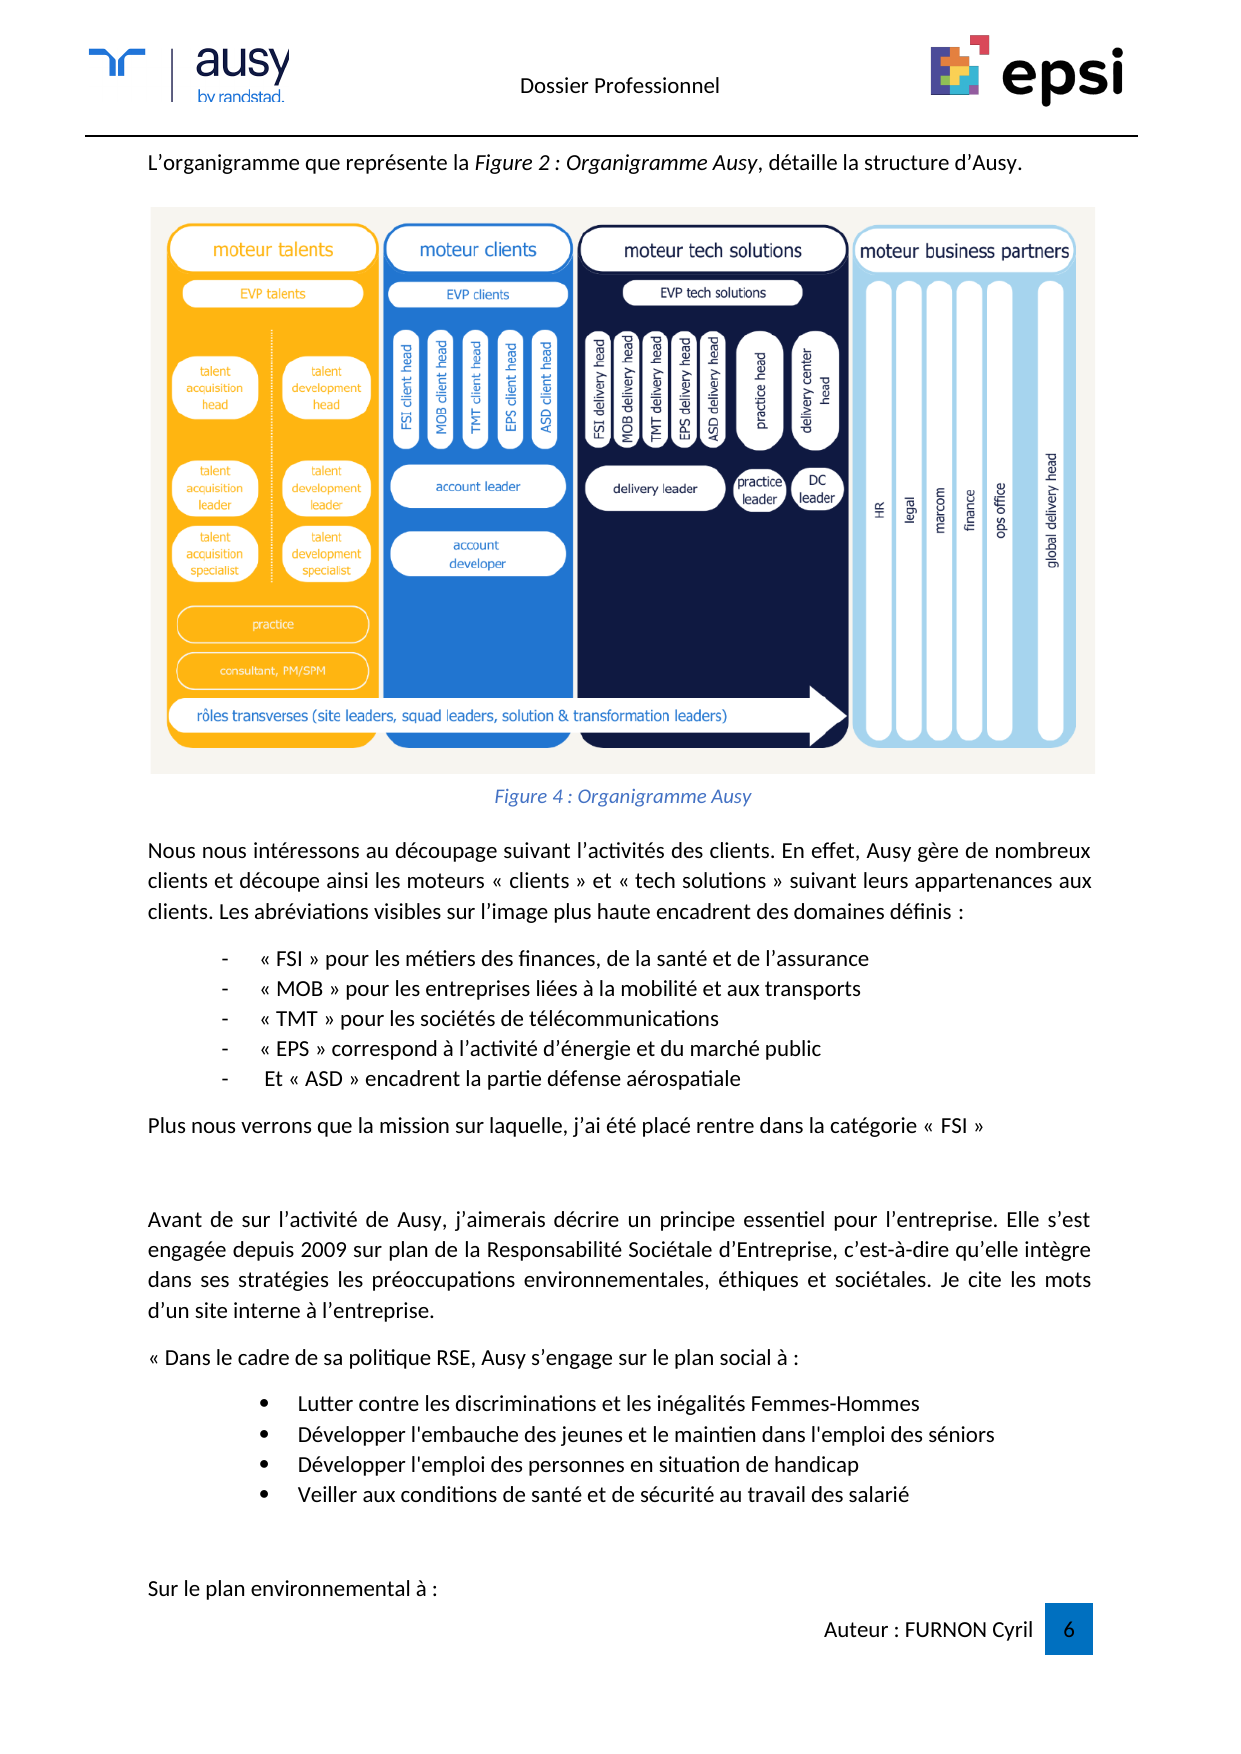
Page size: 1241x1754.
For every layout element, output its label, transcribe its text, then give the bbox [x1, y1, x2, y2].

text Avant de sur l’activité de Ausy, j’aimerais décrire un principe essentiel pour l’entreprise. Elle s’est engagée depuis 2009 sur plan de la Responsabilité Sociétale d’Entreprise, c’est-à-dire qu’elle intègre dans ses stratégies les préoccupations environnementales, éthiques et sociétales. Je cite les mots d’un site interne à l’entreprise. [148, 1205, 1093, 1324]
text L’organigramme que représente la Figure 2 : Organigramme Ausy, détaille la structure d’Ausy. [148, 148, 1093, 176]
list « MOB » pour les entreprises liées à la mobilité et aux transports [221, 974, 1093, 1002]
list Développer l'emploi des personnes en situation de handicap [260, 1450, 1093, 1478]
list Développer l'embauche des jeunes et le maintien dans l'emploi des séniors [260, 1420, 1093, 1448]
picture [88, 48, 289, 102]
list « TMT » pour les sociétés de télécommunications [221, 1004, 1093, 1032]
text Plus nous verrons que la mission sur laquelle, j’ai été placé rentre dans la catégorie « FSI » [148, 1111, 1093, 1139]
picture [150, 207, 1096, 774]
list Lutter contre les discriminations et les inégalités Femmes-Hommes [260, 1389, 1093, 1418]
text Sur le plan environnemental à : [148, 1574, 1093, 1602]
list Veiller aux conditions de santé et de sécurité au travail des salarié [260, 1480, 1093, 1508]
text « Dans le cadre de sa politique RSE, Ausy s’engage sur le plan social à : [148, 1343, 1093, 1371]
list « EPS » correspond à l’activité d’énergie et du marché public [221, 1034, 1093, 1062]
list Et « ASD » encadrent la partie défense aérospatiale [221, 1064, 1093, 1093]
list « FSI » pour les métiers des finances, de la santé et de l’assurance [221, 944, 1093, 972]
